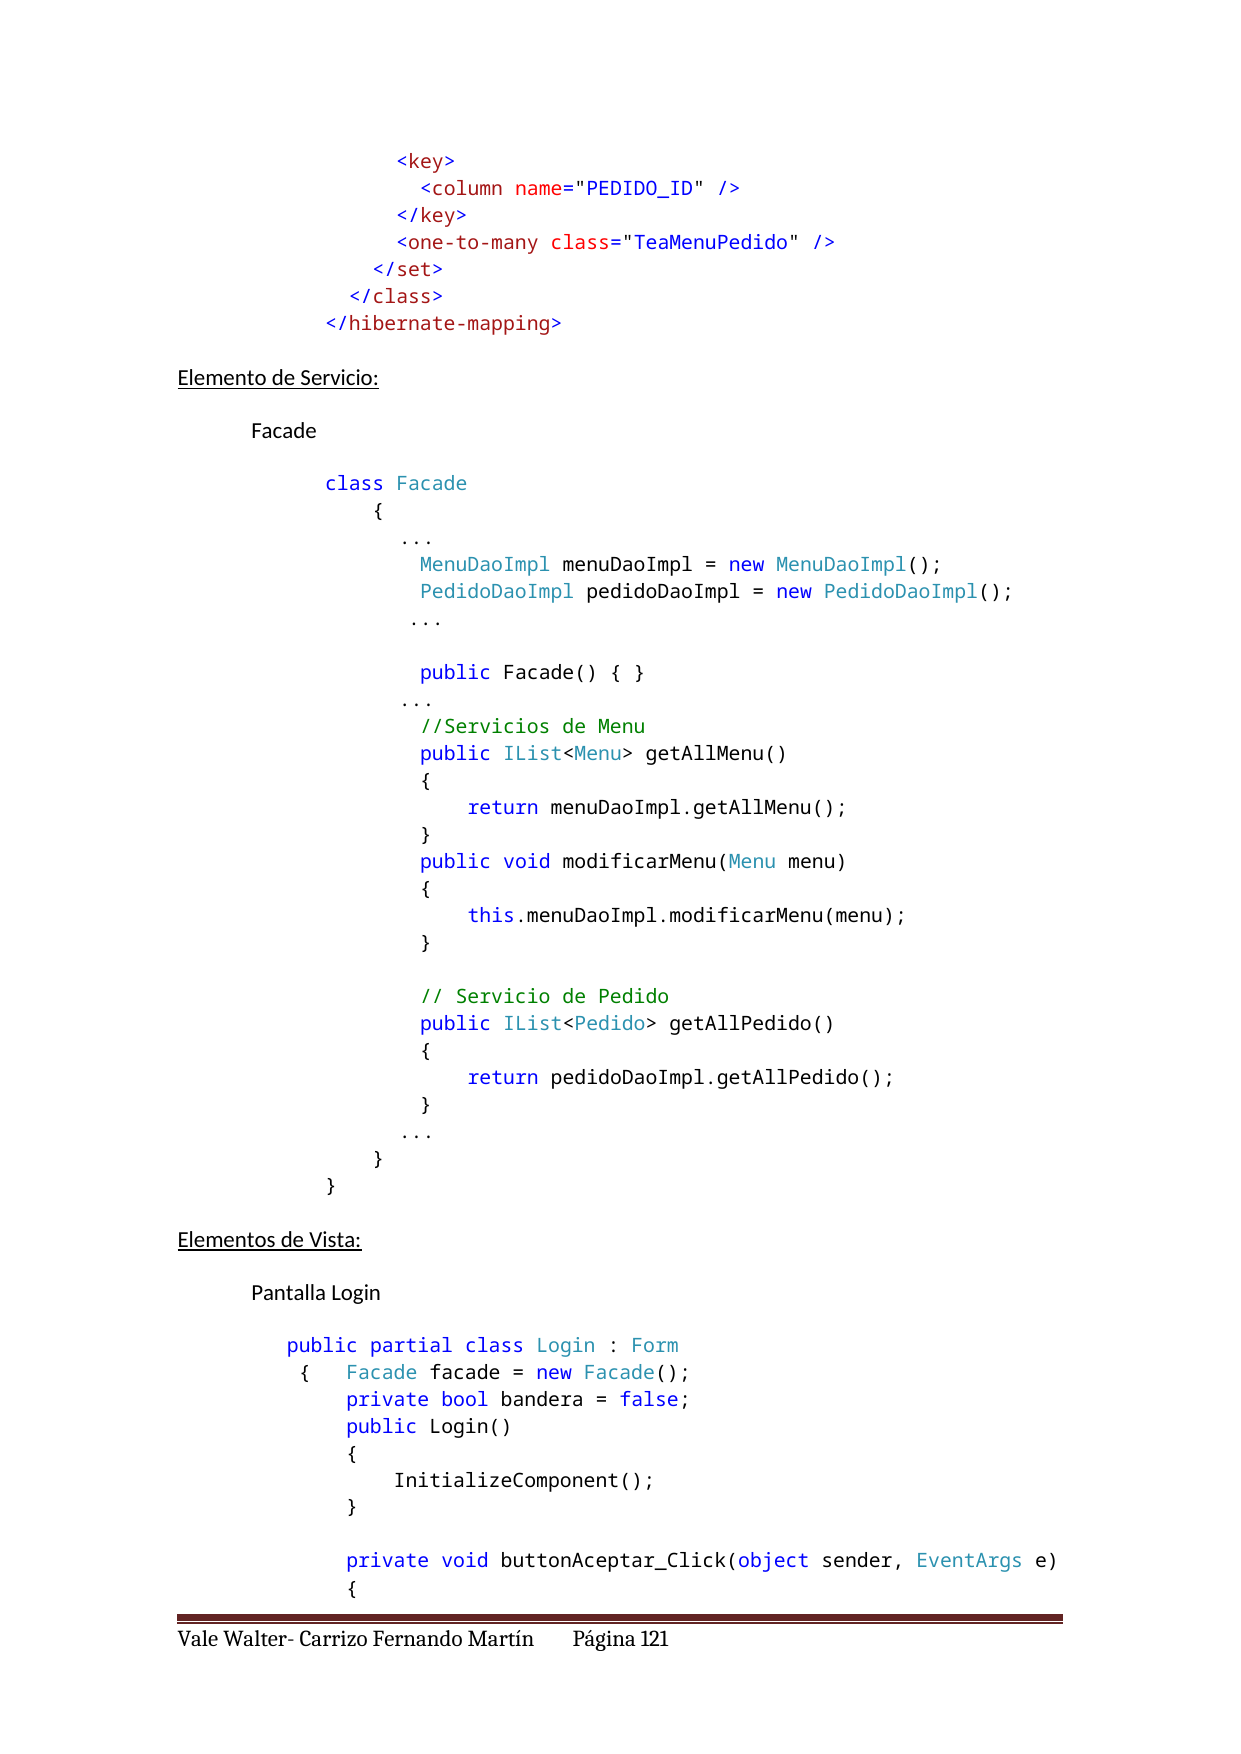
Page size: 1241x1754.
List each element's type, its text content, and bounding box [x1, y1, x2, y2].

text } [325, 1144, 1063, 1171]
text { [325, 496, 1063, 523]
text } [325, 1090, 1063, 1117]
text InitializeComponent(); [251, 1466, 1063, 1493]
text </hibernate-mapping> [325, 309, 1063, 336]
text <key> [325, 148, 1063, 174]
text //Servicios de Menu [325, 712, 1063, 739]
text public Facade() { } [325, 658, 1063, 685]
text Facade [177, 416, 1063, 444]
text <column name="PEDIDO_ID" /> [325, 174, 1063, 202]
text public IList<Menu> getAllMenu() [325, 739, 1063, 766]
text MenuDaoImpl menuDaoImpl = new MenuDaoImpl(); [325, 550, 1063, 577]
text { [251, 1574, 1063, 1601]
text </set> [325, 256, 1063, 282]
text Pantalla Login [177, 1278, 1063, 1306]
text } [325, 928, 1063, 955]
text this.menuDaoImpl.modificarMenu(menu); [325, 901, 1063, 928]
text private void buttonAceptar_Click(object sender, EventArgs e) [251, 1547, 1063, 1574]
text } [251, 1493, 1063, 1520]
text ... [325, 604, 1063, 631]
text public void modificarMenu(Menu menu) [325, 847, 1063, 874]
text public Login() [251, 1412, 1063, 1439]
text return pedidoDaoImpl.getAllPedido(); [325, 1063, 1063, 1090]
text PedidoDaoImpl pedidoDaoImpl = new PedidoDaoImpl(); [325, 577, 1063, 604]
text // Servicio de Pedido [325, 982, 1063, 1009]
text } [325, 820, 1063, 847]
text } [325, 1171, 1063, 1198]
text public IList<Pedido> getAllPedido() [325, 1009, 1063, 1036]
text private bool bandera = false; [251, 1385, 1063, 1412]
text public partial class Login : Form [251, 1331, 1063, 1358]
text <one-to-many class="TeaMenuPedido" /> [325, 228, 1063, 256]
text { [251, 1439, 1063, 1466]
text Elementos de Vista: [177, 1225, 1063, 1253]
text class Facade [325, 469, 1063, 496]
text Elemento de Servicio: [177, 363, 1063, 391]
text ... [325, 1117, 1063, 1144]
text { [325, 1036, 1063, 1063]
text ... [325, 685, 1063, 712]
text </key> [325, 202, 1063, 228]
text </class> [325, 282, 1063, 309]
text ... [325, 523, 1063, 550]
text return menuDaoImpl.getAllMenu(); [325, 793, 1063, 820]
text { [325, 874, 1063, 901]
text { Facade facade = new Facade(); [251, 1358, 1063, 1385]
text { [325, 766, 1063, 793]
